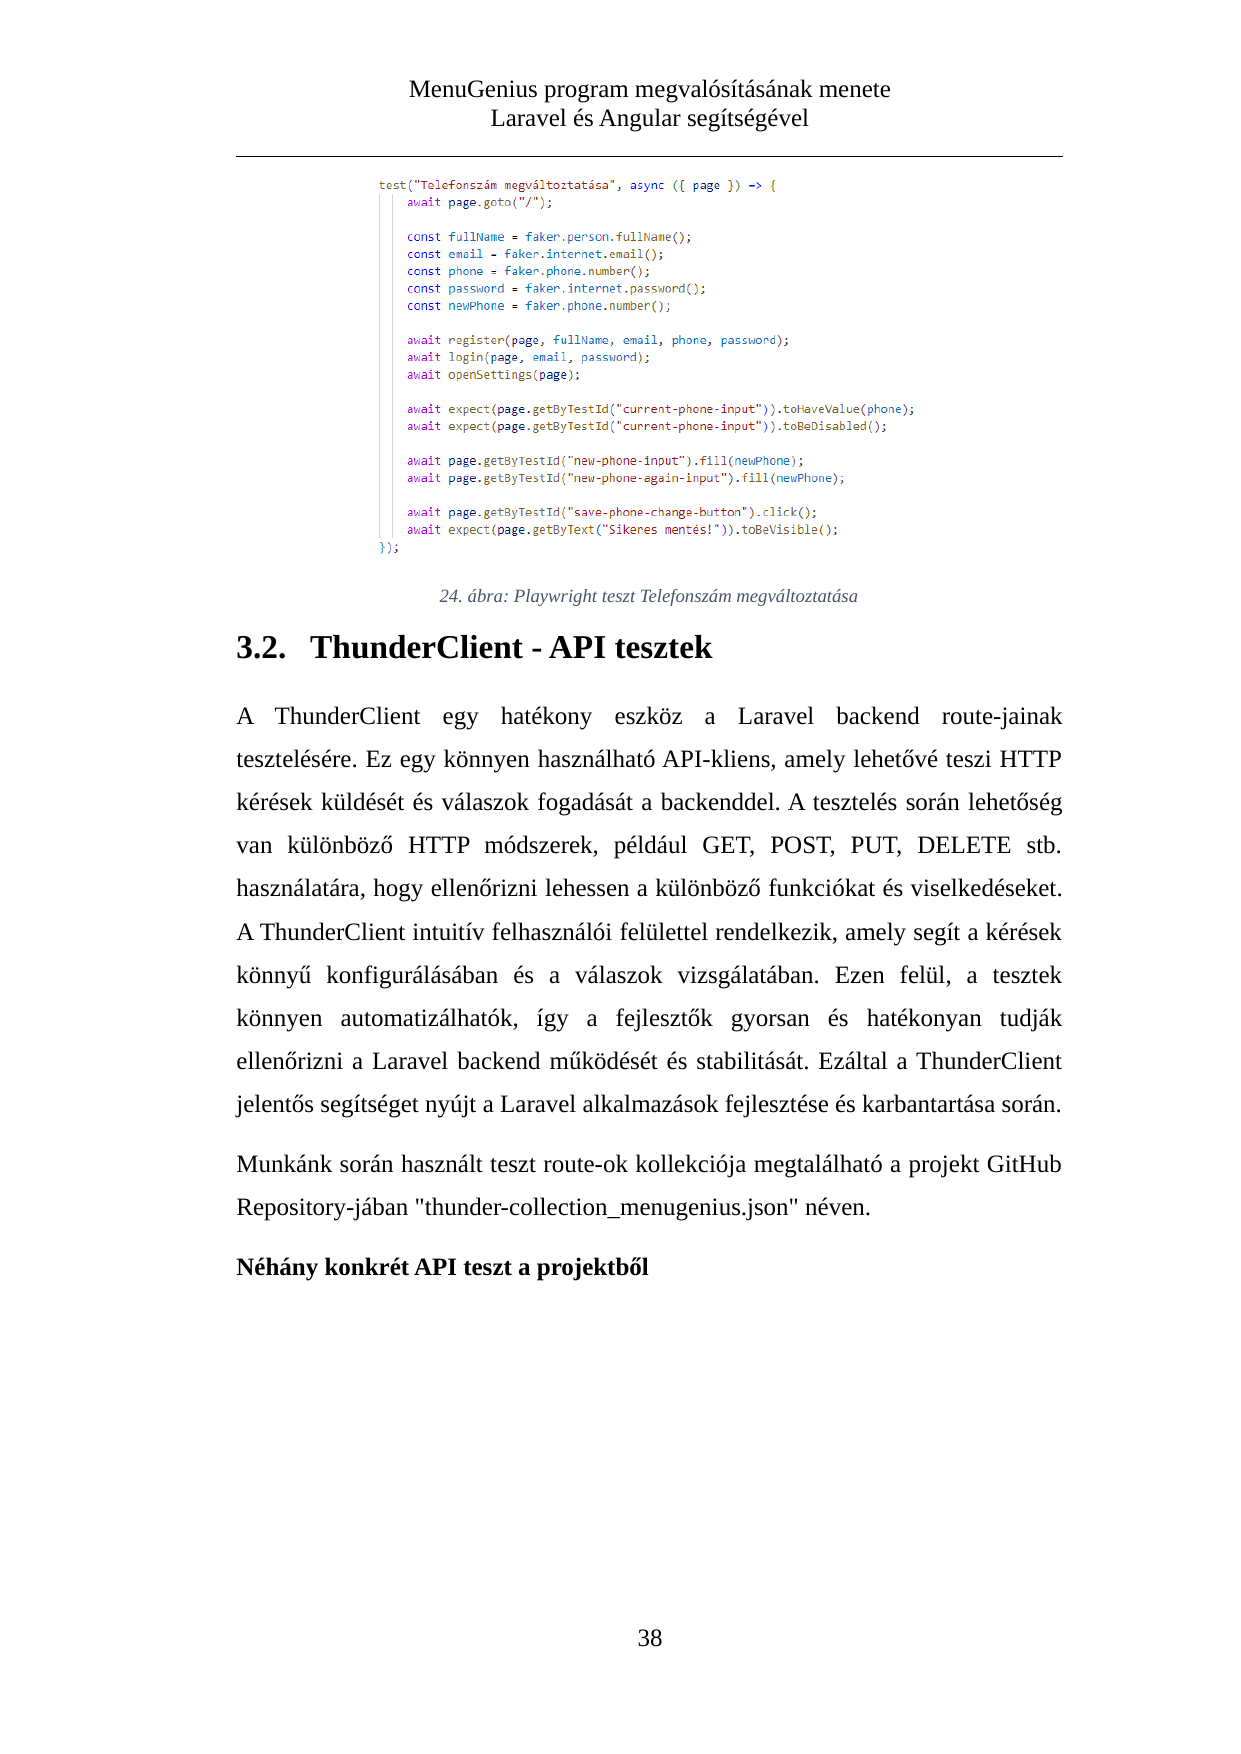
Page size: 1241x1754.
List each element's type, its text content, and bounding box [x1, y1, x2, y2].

text A ThunderClient egy hatékony eszköz a Laravel backend route-jainak tesztelésére. Ez egy könnyen használható API-kliens, amely lehetővé teszi HTTP kérések küldését és válaszok fogadását a backenddel. A tesztelés során lehetőség van különböző HTTP módszerek, például GET, POST, PUT, DELETE stb. használatára, hogy ellenőrizni lehessen a különböző funkciókat és viselkedéseket. A ThunderClient intuitív felhasználói felülettel rendelkezik, amely segít a kérések könnyű konfigurálásában és a válaszok vizsgálatában. Ezen felül, a tesztek könnyen automatizálhatók, így a fejlesztők gyorsan és hatékonyan tudják ellenőrizni a Laravel backend működését és stabilitását. Ezáltal a ThunderClient jelentős segítséget nyújt a Laravel alkalmazások fejlesztése és karbantartása során. [236, 701, 1063, 1118]
text 24. ábra: Playwright teszt Telefonszám megváltoztatása [236, 584, 1063, 606]
text Munkánk során használt teszt route-ok kollekciója megtalálható a projekt GitHub Repository-jában "thunder-collection_menugenius.json" néven. [236, 1149, 1063, 1221]
text Néhány konkrét API teszt a projektből [236, 1252, 1063, 1281]
picture [371, 177, 928, 554]
subtitle ThunderClient - API tesztek [236, 627, 1063, 665]
